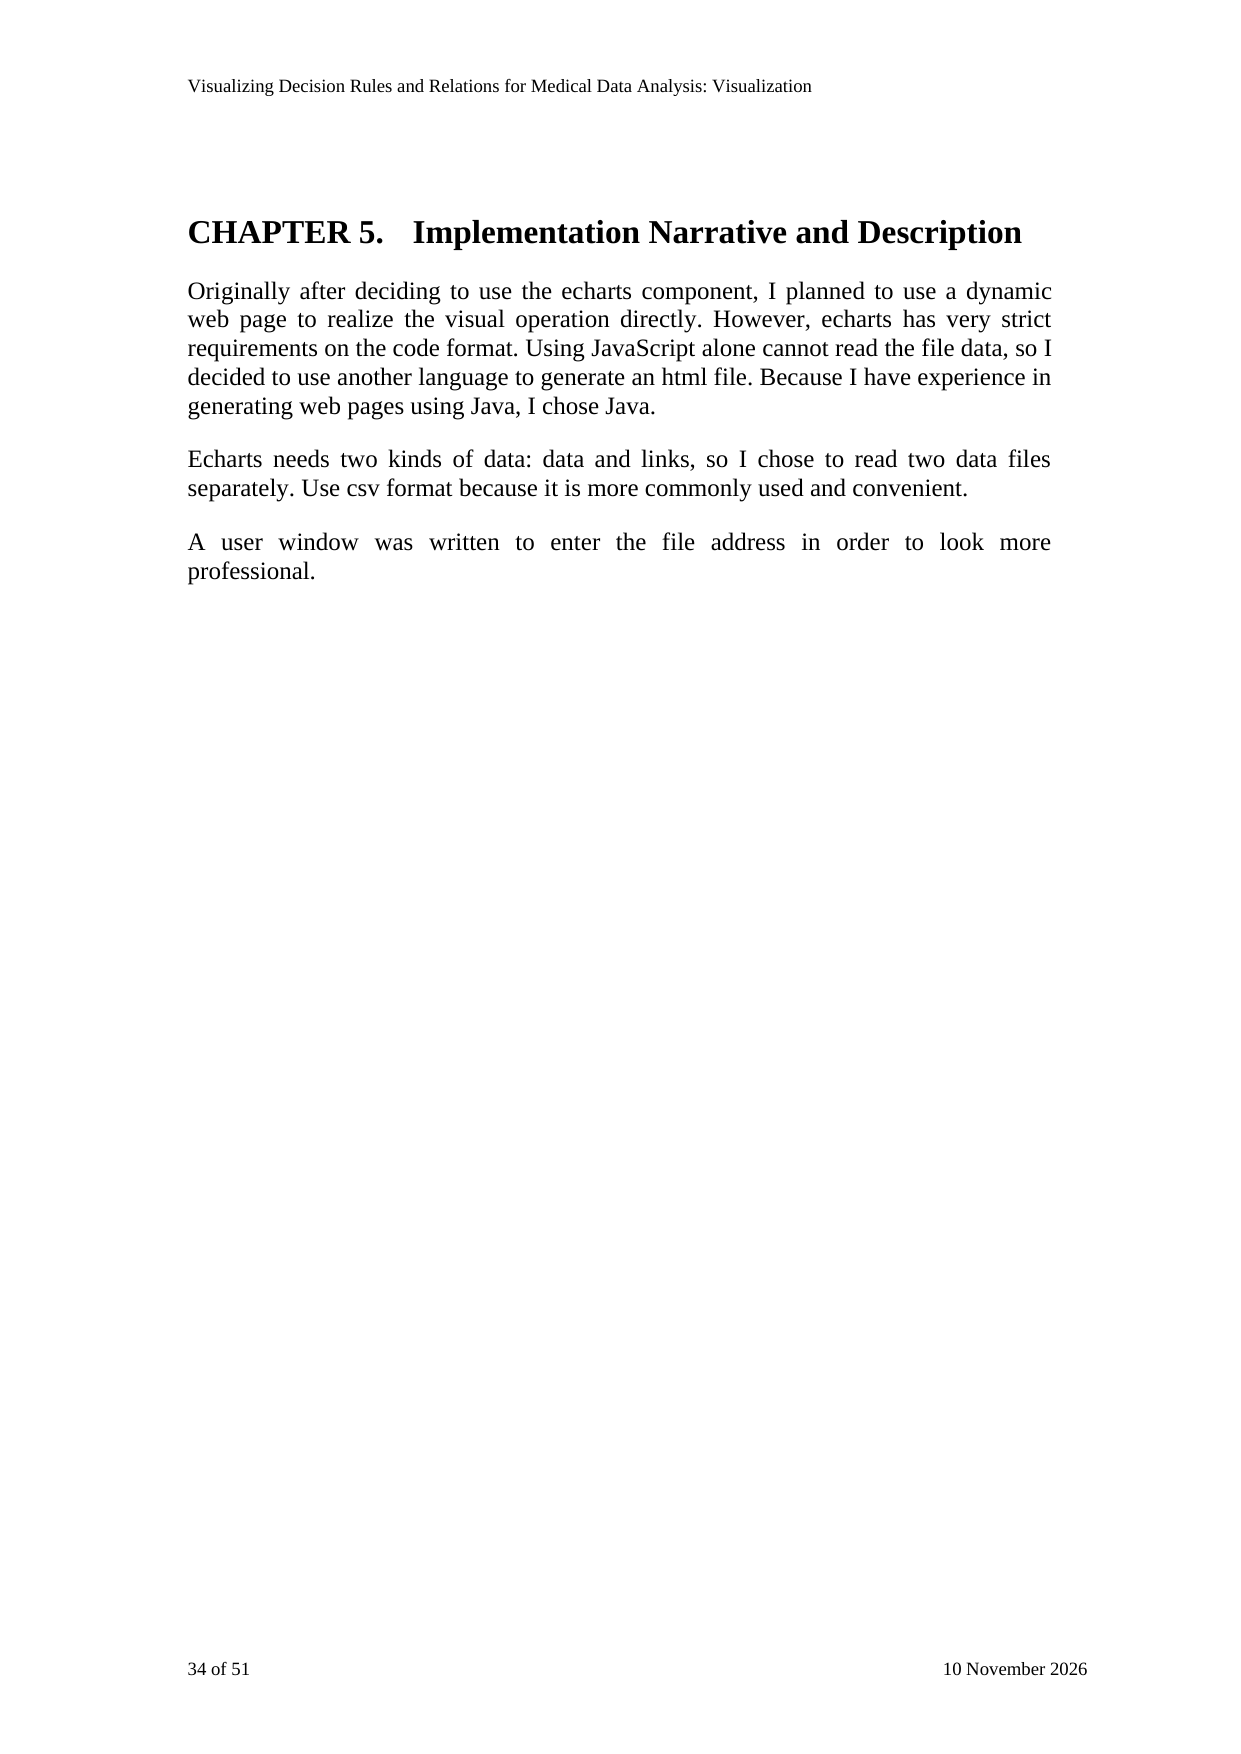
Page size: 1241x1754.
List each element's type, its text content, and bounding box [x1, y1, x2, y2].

text A user window was written to enter the file address in order to look more professional. [187, 527, 1053, 584]
text Originally after deciding to use the echarts component, I planned to use a dynamic web page to realize the visual operation directly. However, echarts has very strict requirements on the code format. Using JavaScript alone cannot read the file data, so I decided to use another language to generate an html file. Because I have experience in generating web pages using Java, I chose Java. [187, 276, 1053, 419]
text Echarts needs two kinds of data: data and links, so I chose to read two data files separately. Use csv format because it is more commonly used and convenient. [187, 444, 1053, 502]
subtitle Implementation Narrative and Description [187, 212, 1053, 251]
